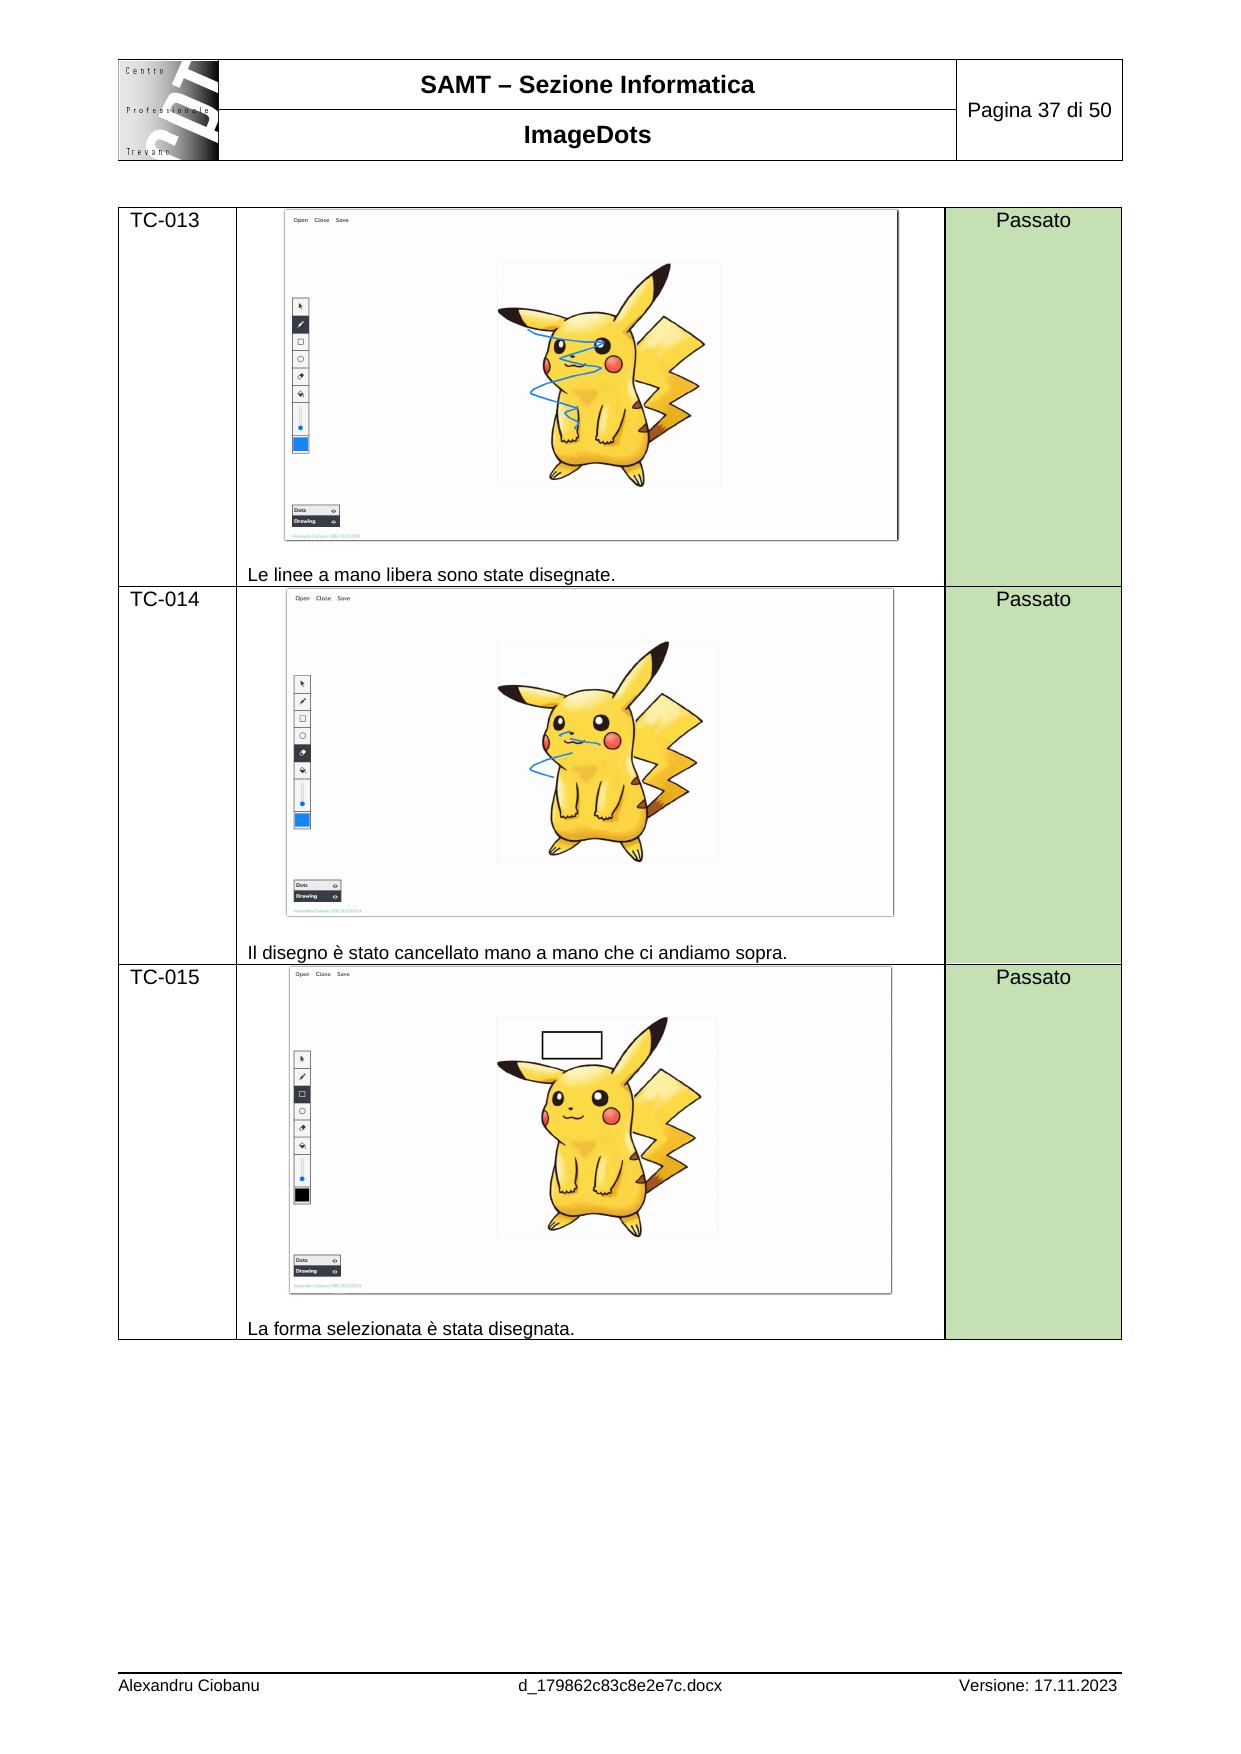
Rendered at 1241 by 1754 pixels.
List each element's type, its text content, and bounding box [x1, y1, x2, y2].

table_cell Passato [946, 208, 1121, 586]
table_cell Passato [946, 587, 1121, 963]
picture [287, 589, 893, 916]
table_cell Il disegno è stato cancellato mano a mano che ci andiamo sopra. [237, 587, 944, 963]
table_cell TC-014 [119, 587, 236, 963]
table_cell TC-015 [119, 965, 236, 1339]
table_cell Passato [946, 965, 1121, 1339]
picture [285, 210, 897, 540]
table_cell La forma selezionata è stata disegnata. [237, 965, 944, 1339]
table_cell Le linee a mano libera sono state disegnate. [237, 208, 944, 586]
picture [290, 967, 891, 1294]
table_cell TC-013 [119, 208, 236, 586]
picture [118, 60, 219, 160]
